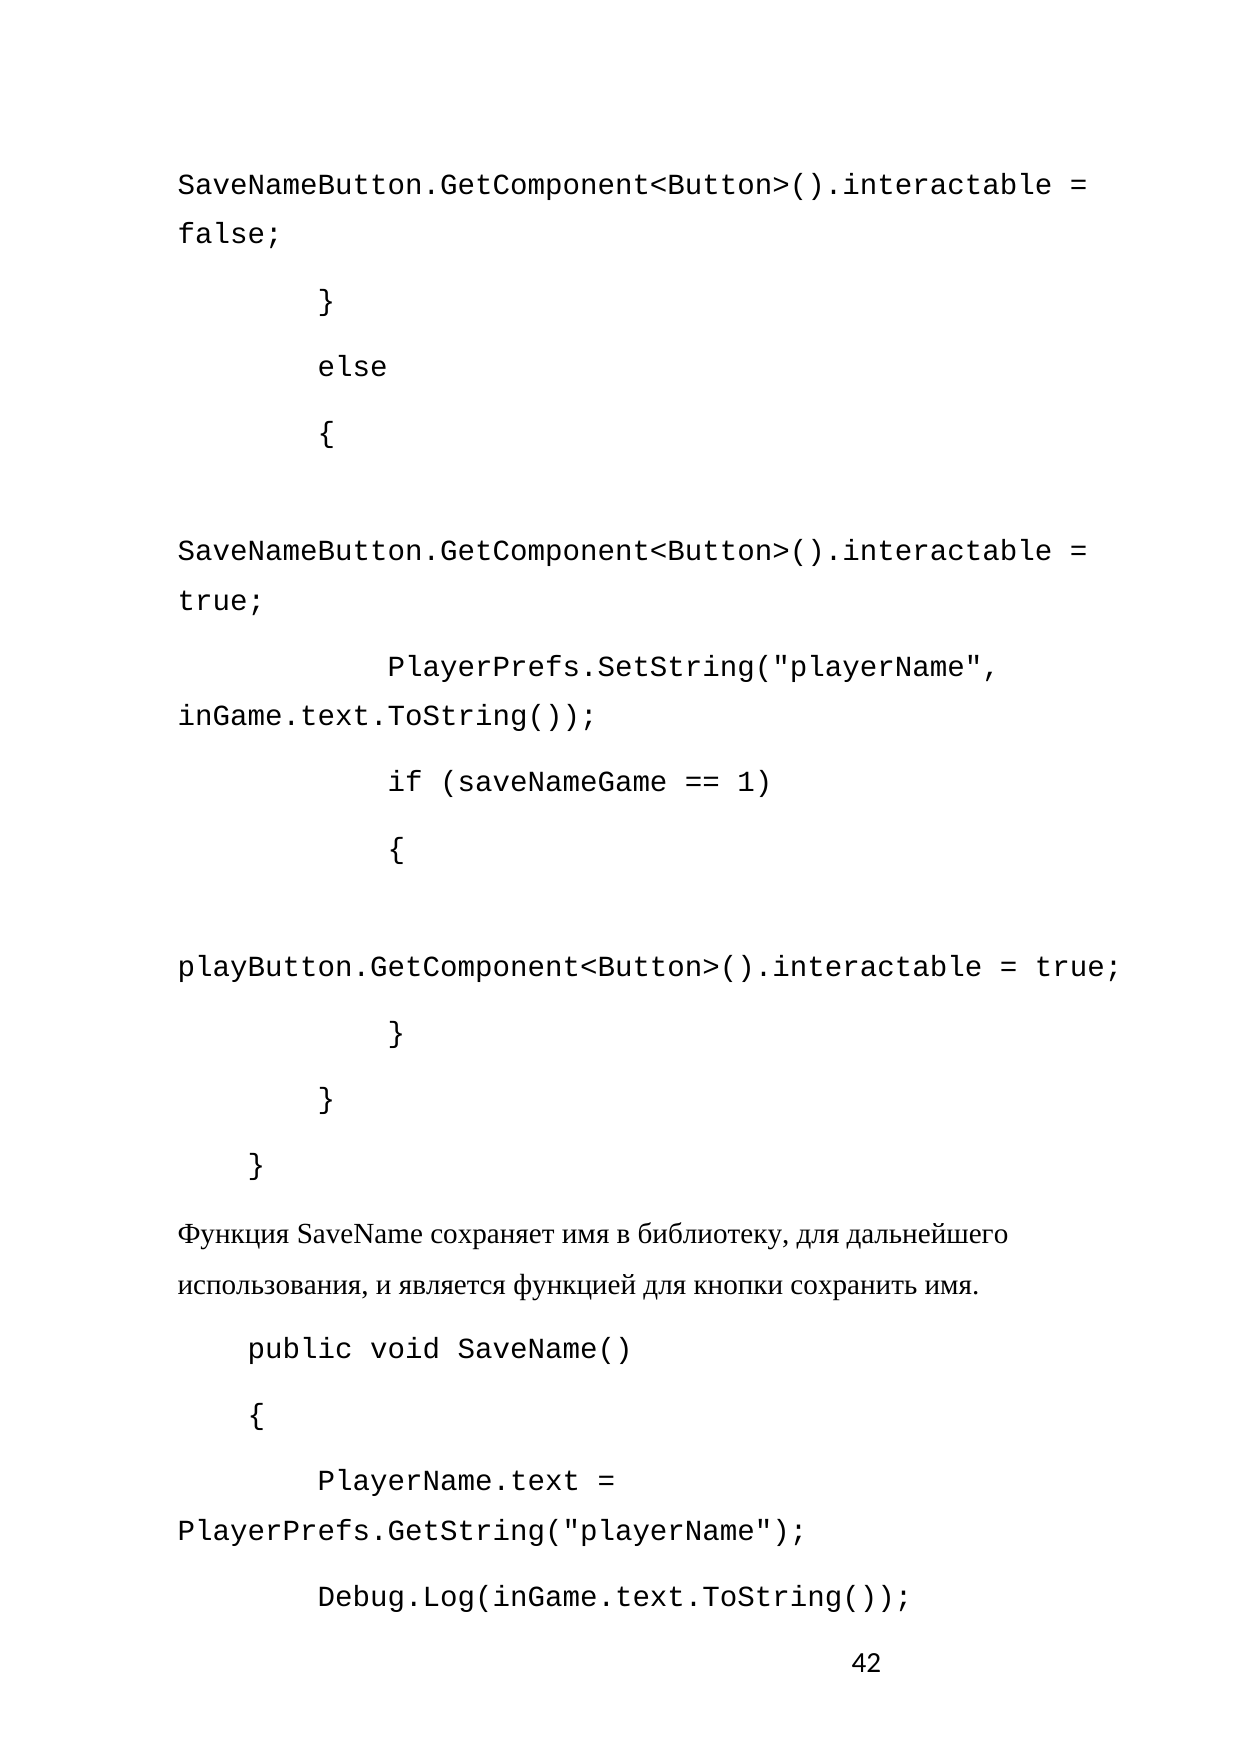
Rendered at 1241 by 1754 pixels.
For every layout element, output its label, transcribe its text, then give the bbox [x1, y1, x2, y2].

text else [177, 352, 1152, 385]
text PlayerName.text = PlayerPrefs.GetString("playerName"); [177, 1466, 1152, 1549]
text SaveNameButton.GetComponent<Button>().interactable = true; [177, 484, 1152, 619]
text } [177, 286, 1152, 319]
text { [177, 1400, 1152, 1433]
text Debug.Log(inGame.text.ToString()); [177, 1582, 1152, 1615]
text { [177, 834, 1152, 867]
text } [177, 1084, 1152, 1117]
text { [177, 418, 1152, 451]
text public void SaveName() [177, 1334, 1152, 1367]
text SaveNameButton.GetComponent<Button>().interactable = false; [177, 118, 1152, 253]
text } [177, 1018, 1152, 1051]
text if (saveNameGame == 1) [177, 768, 1152, 801]
text PlayerPrefs.SetString("playerName", inGame.text.ToString()); [177, 652, 1152, 734]
text } [177, 1150, 1152, 1183]
text playButton.GetComponent<Button>().interactable = true; [177, 900, 1152, 985]
text Функция SaveName сохраняет имя в библиотеку, для дальнейшего использования, и является функцией для кнопки сохранить имя. [177, 1217, 1152, 1300]
